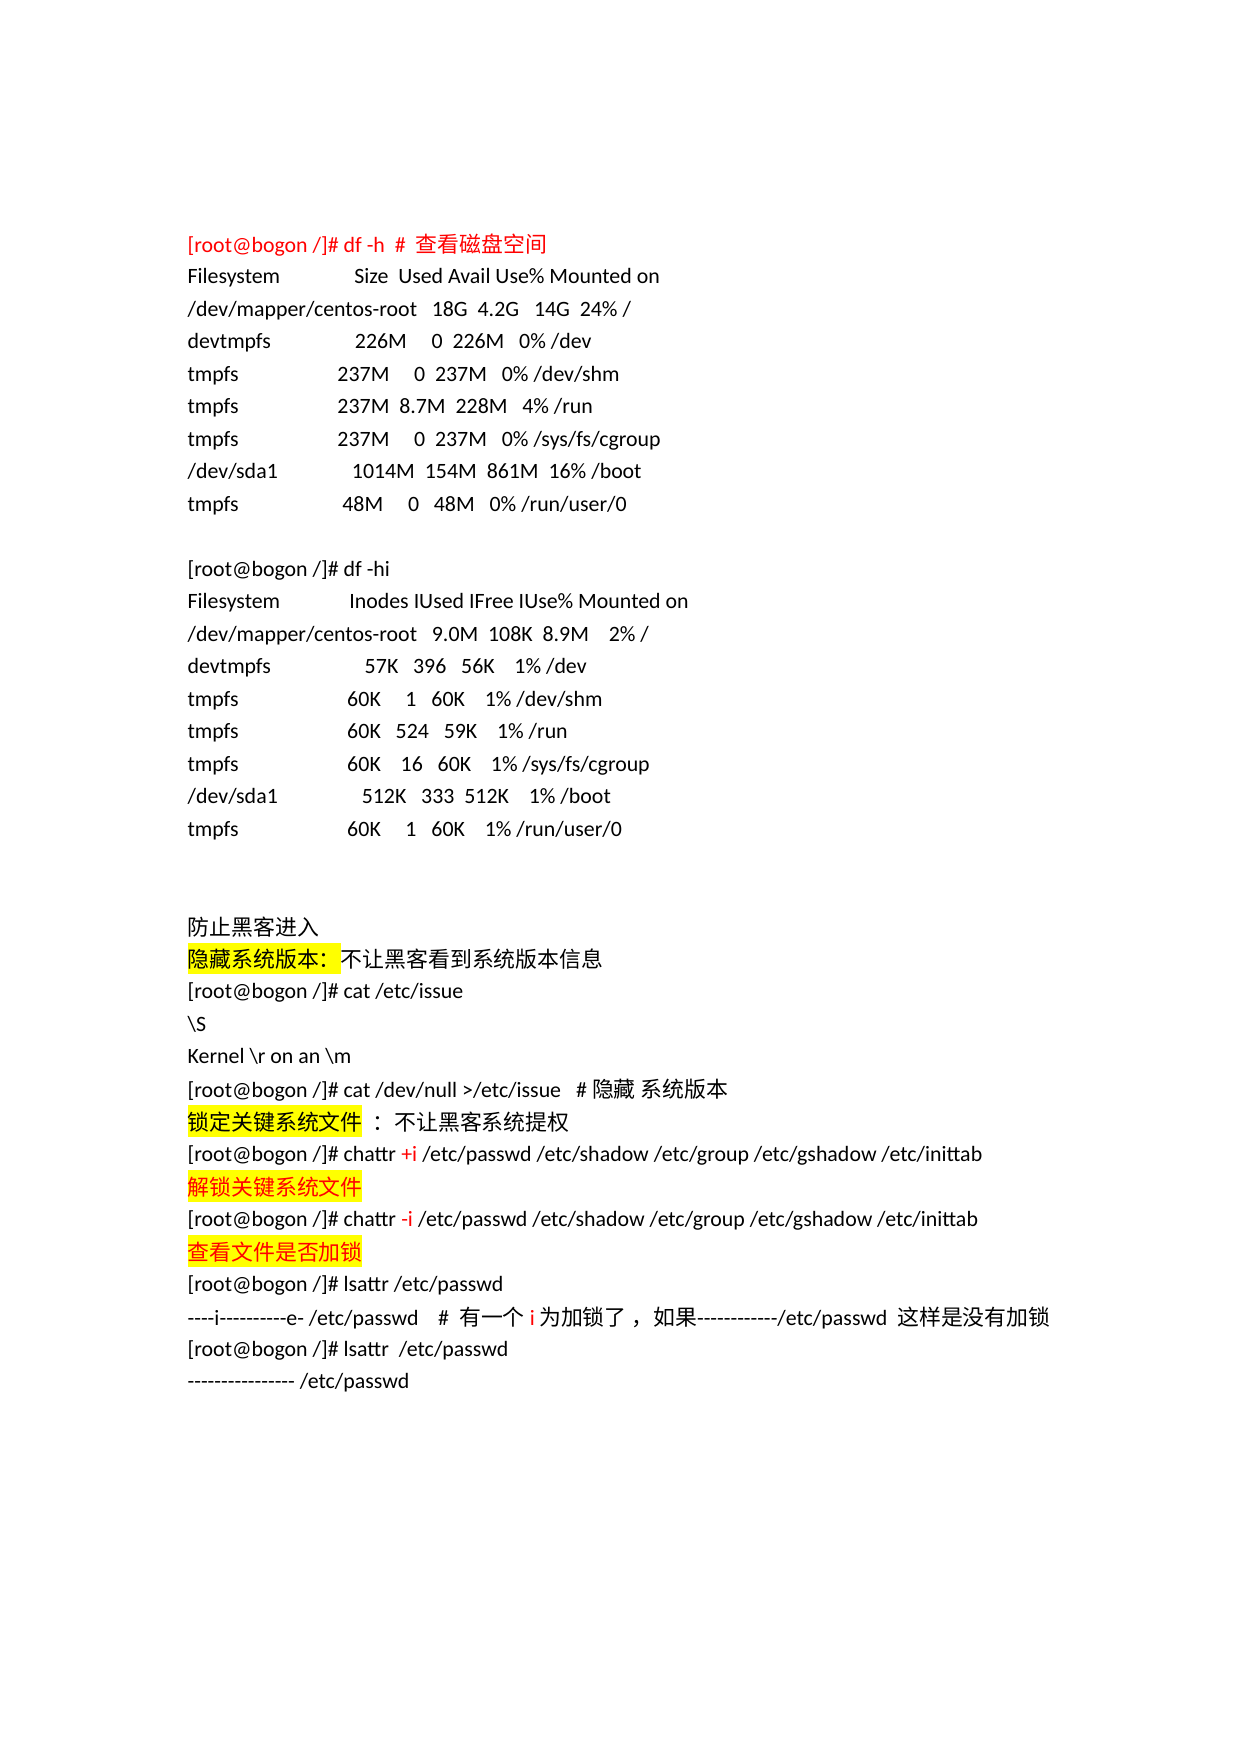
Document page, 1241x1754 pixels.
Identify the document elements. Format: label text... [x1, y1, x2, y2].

text \S [187, 1007, 1053, 1039]
text [root@bogon /]# df -h # 查看磁盘空间 [187, 227, 1053, 259]
text /dev/sda1 1014M 154M 861M 16% /boot [187, 454, 1053, 487]
text tmpfs 60K 524 59K 1% /run [187, 714, 1053, 747]
text devtmpfs 57K 396 56K 1% /dev [187, 649, 1053, 682]
text [root@bogon /]# cat /etc/issue [187, 974, 1053, 1007]
text Kernel \r on an \m [187, 1039, 1053, 1072]
text 查看文件是否加锁 [187, 1234, 1053, 1267]
text tmpfs 60K 1 60K 1% /dev/shm [187, 682, 1053, 714]
text tmpfs 237M 0 237M 0% /dev/shm [187, 357, 1053, 389]
text [root@bogon /]# df -hi [187, 552, 1053, 584]
text devtmpfs 226M 0 226M 0% /dev [187, 324, 1053, 357]
text [root@bogon /]# lsattr /etc/passwd [187, 1332, 1053, 1364]
text 隐藏系统版本：不让黑客看到系统版本信息 [187, 942, 1053, 974]
text tmpfs 60K 16 60K 1% /sys/fs/cgroup [187, 747, 1053, 779]
text ----i----------e- /etc/passwd # 有一个 i为加锁了 ，如果------------/etc/passwd 这样是没有加锁 [187, 1299, 1053, 1332]
text 防止黑客进入 [187, 909, 1053, 942]
text tmpfs 237M 0 237M 0% /sys/fs/cgroup [187, 422, 1053, 454]
text [root@bogon /]# chattr -i /etc/passwd /etc/shadow /etc/group /etc/gshadow /etc/inittab [187, 1202, 1053, 1234]
text tmpfs 237M 8.7M 228M 4% /run [187, 389, 1053, 422]
text /dev/sda1 512K 333 512K 1% /boot [187, 779, 1053, 812]
text [root@bogon /]# cat /dev/null >/etc/issue # 隐藏 系统版本 [187, 1072, 1053, 1104]
text [root@bogon /]# lsattr /etc/passwd [187, 1267, 1053, 1299]
text Filesystem Size Used Avail Use% Mounted on [187, 259, 1053, 292]
text [root@bogon /]# chattr +i /etc/passwd /etc/shadow /etc/group /etc/gshadow /etc/inittab [187, 1137, 1053, 1169]
text ---------------- /etc/passwd [187, 1364, 1053, 1397]
text 锁定关键系统文件 ：不让黑客系统提权 [187, 1104, 1053, 1137]
text /dev/mapper/centos-root 18G 4.2G 14G 24% / [187, 292, 1053, 324]
text /dev/mapper/centos-root 9.0M 108K 8.9M 2% / [187, 617, 1053, 649]
text tmpfs 48M 0 48M 0% /run/user/0 [187, 487, 1053, 519]
text tmpfs 60K 1 60K 1% /run/user/0 [187, 812, 1053, 844]
text Filesystem Inodes IUsed IFree IUse% Mounted on [187, 584, 1053, 617]
text 解锁关键系统文件 [187, 1169, 1053, 1202]
